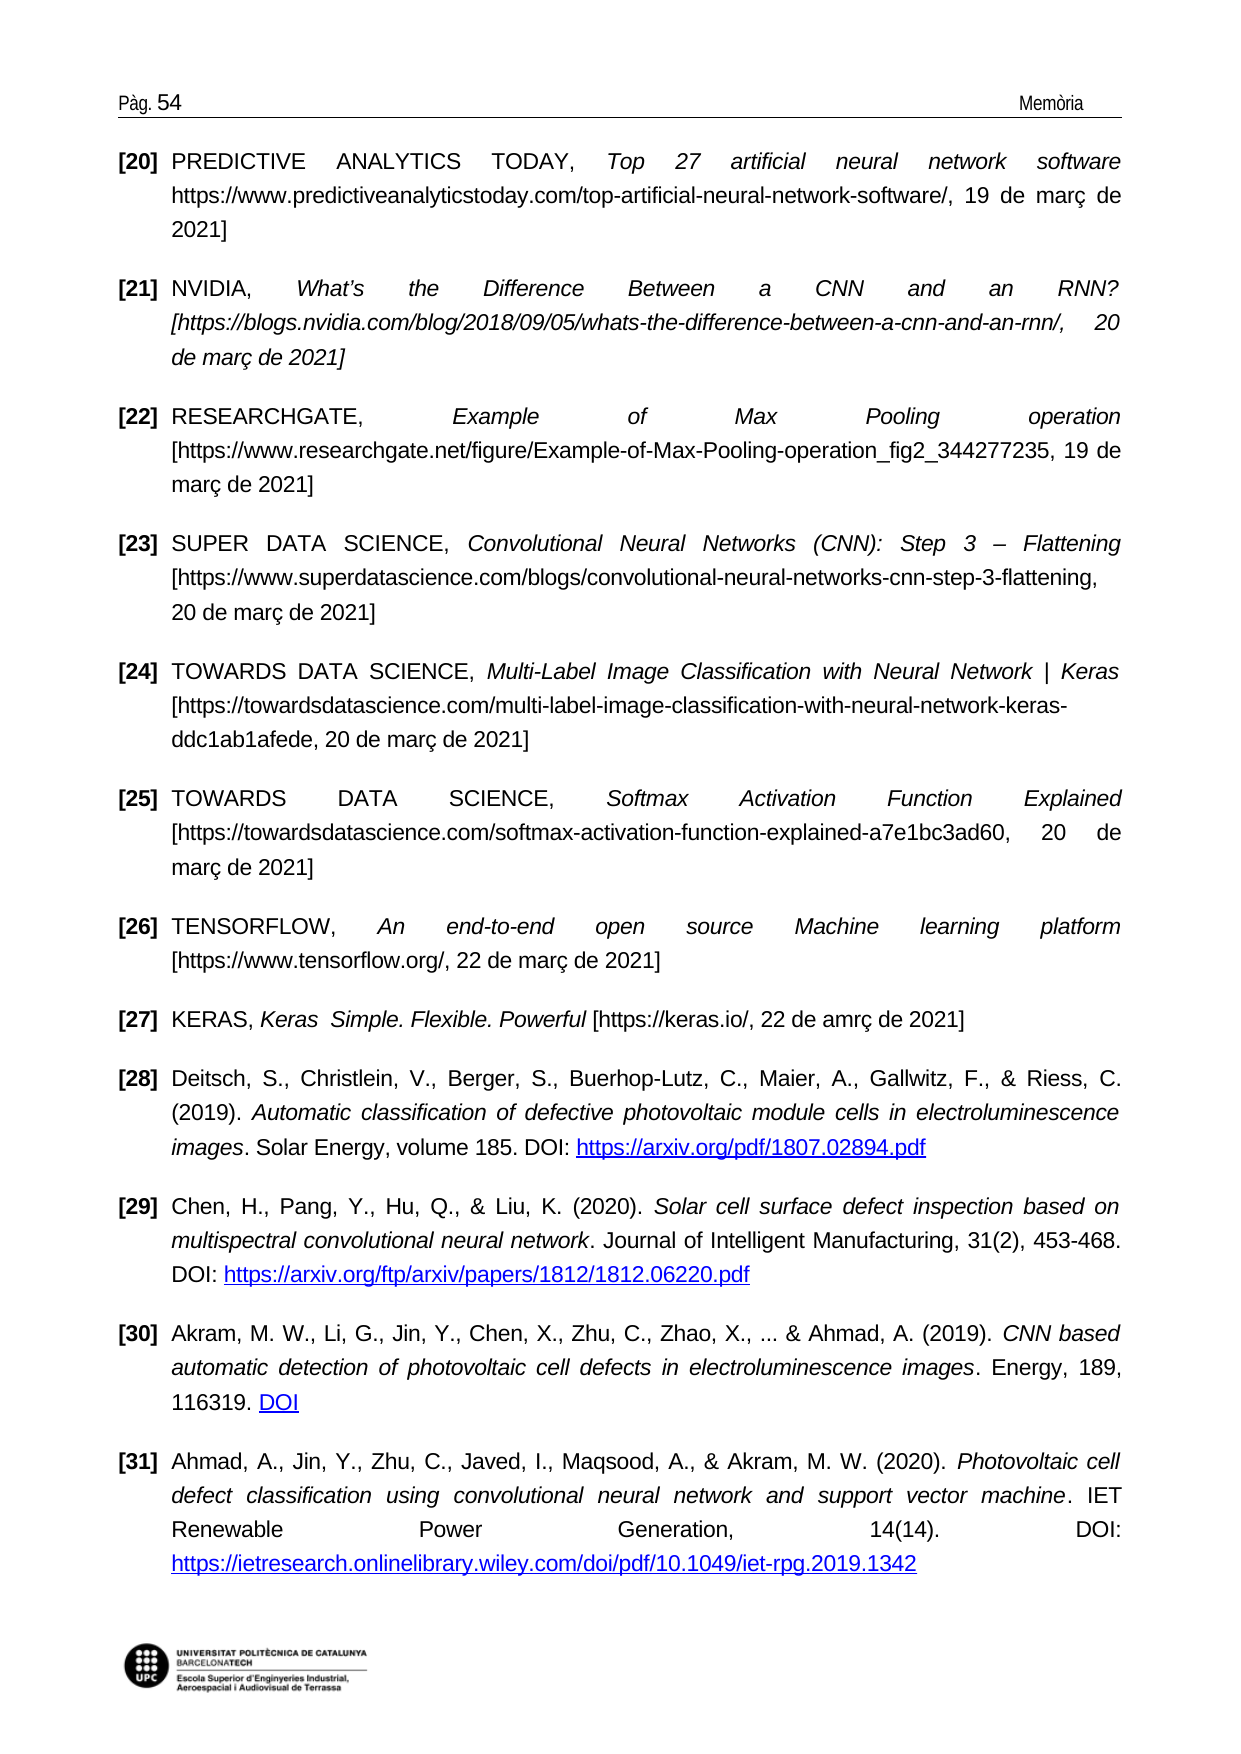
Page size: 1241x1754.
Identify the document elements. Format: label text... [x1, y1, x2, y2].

list RESEARCHGATE, Example of Max Pooling operation [https://www.researchgate.net/figure/Example-of-Max-Pooling-operation_fig2_344277235, 19 de març de 2021] [118, 403, 1122, 497]
list TOWARDS DATA SCIENCE, Softmax Activation Function Explained [https://towardsdatascience.com/softmax-activation-function-explained-a7e1bc3ad60, 20 de març de 2021] [118, 785, 1122, 880]
list TENSORFLOW, An end-to-end open source Machine learning platform [https://www.tensorflow.org/, 22 de març de 2021] [118, 913, 1122, 973]
list Akram, M. W., Li, G., Jin, Y., Chen, X., Zhu, C., Zhao, X., ... & Ahmad, A. (2019). CNN based automatic detection of photovoltaic cell defects in electroluminescence images. Energy, 189, 116319. DOI [118, 1320, 1122, 1415]
list Chen, H., Pang, Y., Hu, Q., & Liu, K. (2020). Solar cell surface defect inspection based on multispectral convolutional neural network. Journal of Intelligent Manufacturing, 31(2), 453-468. DOI: https://arxiv.org/ftp/arxiv/papers/1812/1812.06220.pdf [118, 1193, 1122, 1287]
list SUPER DATA SCIENCE, Convolutional Neural Networks (CNN): Step 3 – Flattening [https://www.superdatascience.com/blogs/convolutional-neural-networks-cnn-step-3-flattening, 20 de març de 2021] [118, 530, 1122, 625]
list Ahmad, A., Jin, Y., Zhu, C., Javed, I., Maqsood, A., & Akram, M. W. (2020). Photovoltaic cell defect classification using convolutional neural network and support vector machine. IET Renewable Power Generation, 14(14). DOI: https://ietresearch.onlinelibrary.wiley.com/doi/pdf/10.1049/iet-rpg.2019.1342 [118, 1448, 1122, 1577]
list NVIDIA, What’s the Difference Between a CNN and an RNN? [https://blogs.nvidia.com/blog/2018/09/05/whats-the-difference-between-a-cnn-and-an-rnn/, 20 de març de 2021] [118, 275, 1122, 370]
list PREDICTIVE ANALYTICS TODAY, Top 27 artificial neural network software https://www.predictiveanalyticstoday.com/top-artificial-neural-network-software/, 19 de març de 2021] [118, 148, 1122, 242]
list KERAS, Keras Simple. Flexible. Powerful [https://keras.io/, 22 de amrç de 2021] [118, 1006, 1122, 1032]
list TOWARDS DATA SCIENCE, Multi-Label Image Classification with Neural Network | Keras [https://towardsdatascience.com/multi-label-image-classification-with-neural-network-keras-ddc1ab1afede, 20 de març de 2021] [118, 658, 1122, 752]
list Deitsch, S., Christlein, V., Berger, S., Buerhop-Lutz, C., Maier, A., Gallwitz, F., & Riess, C. (2019). Automatic classification of defective photovoltaic module cells in electroluminescence images. Solar Energy, volume 185. DOI: https://arxiv.org/pdf/1807.02894.pdf [118, 1065, 1122, 1160]
picture [118, 1634, 374, 1702]
